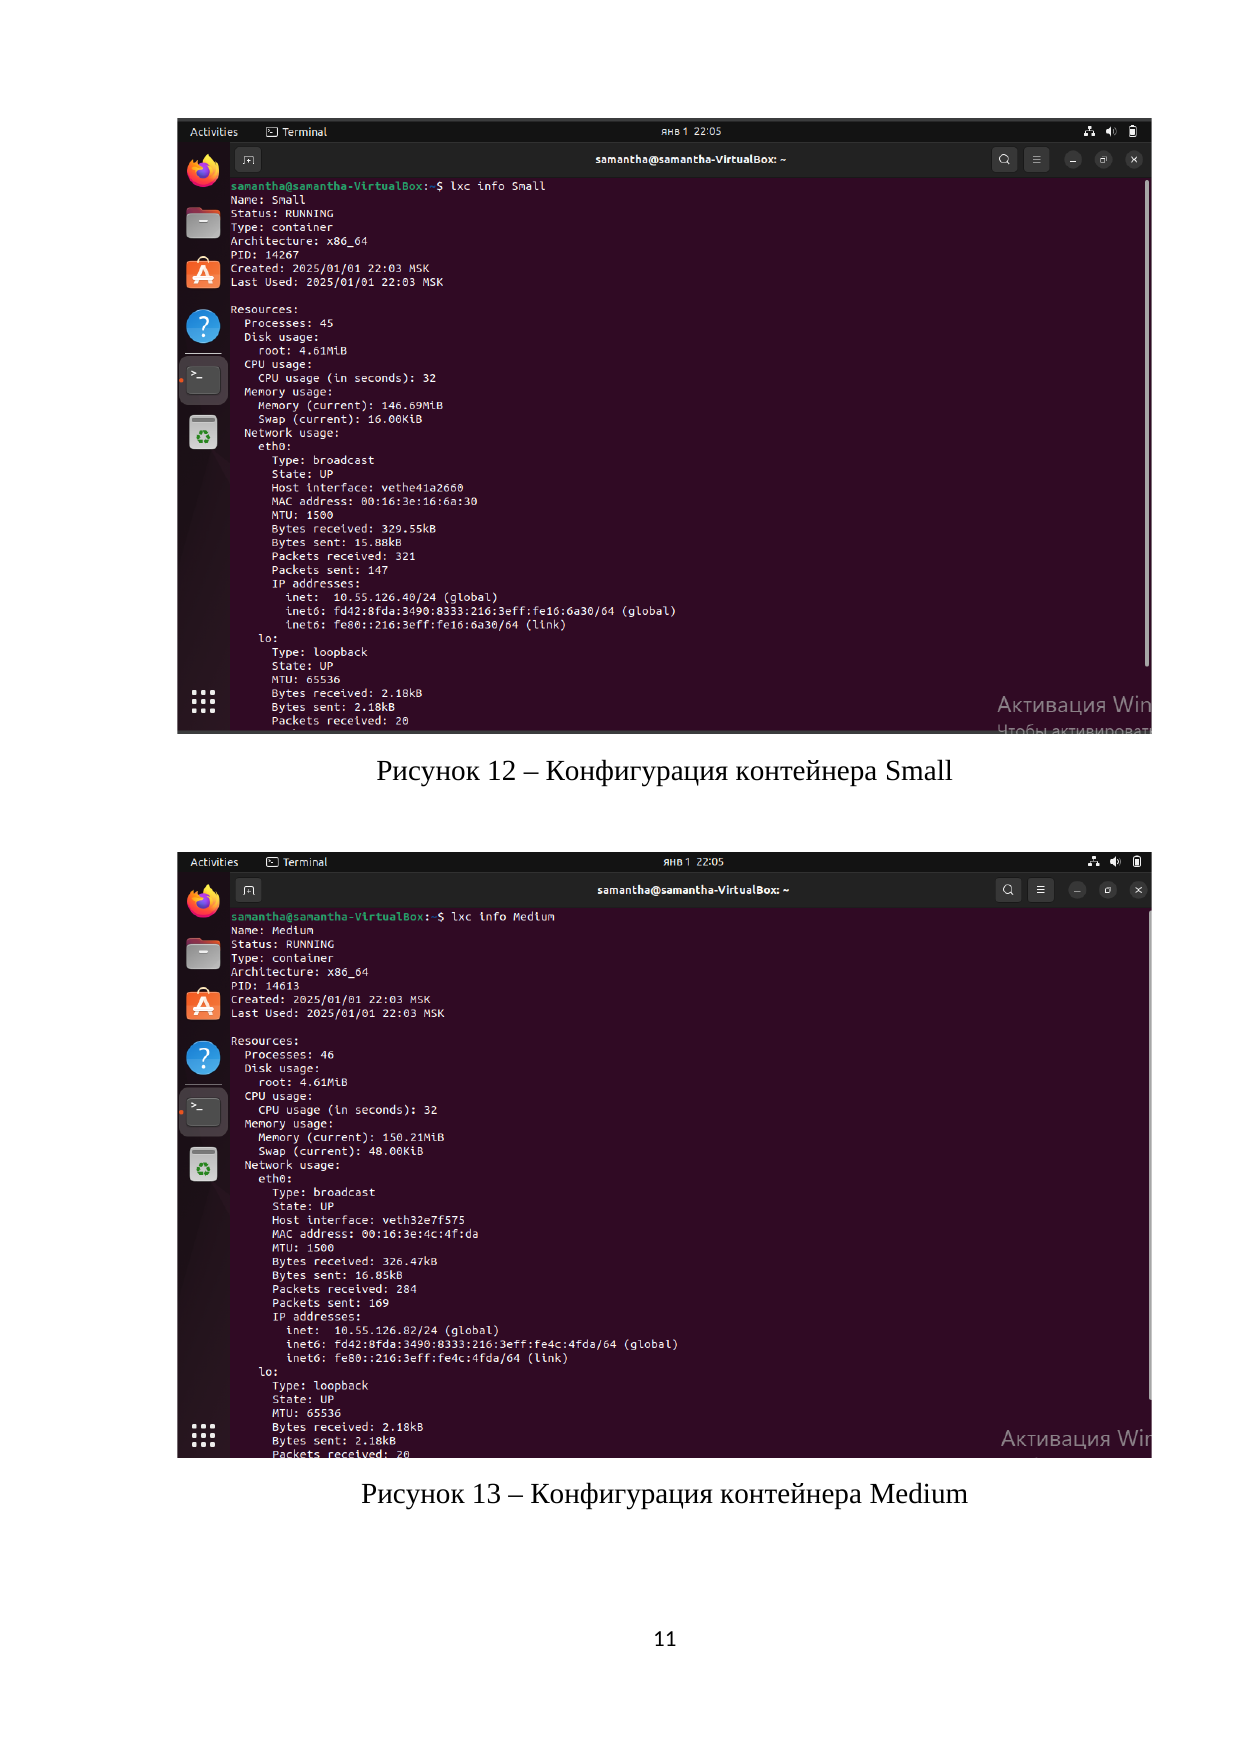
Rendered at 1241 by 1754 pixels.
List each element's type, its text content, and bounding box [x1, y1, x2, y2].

picture [177, 118, 1152, 734]
text Рисунок 13 – Конфигурация контейнера Medium [177, 1476, 1152, 1510]
text Рисунок 12 – Конфигурация контейнера Small [177, 753, 1152, 786]
picture [177, 852, 1152, 1458]
